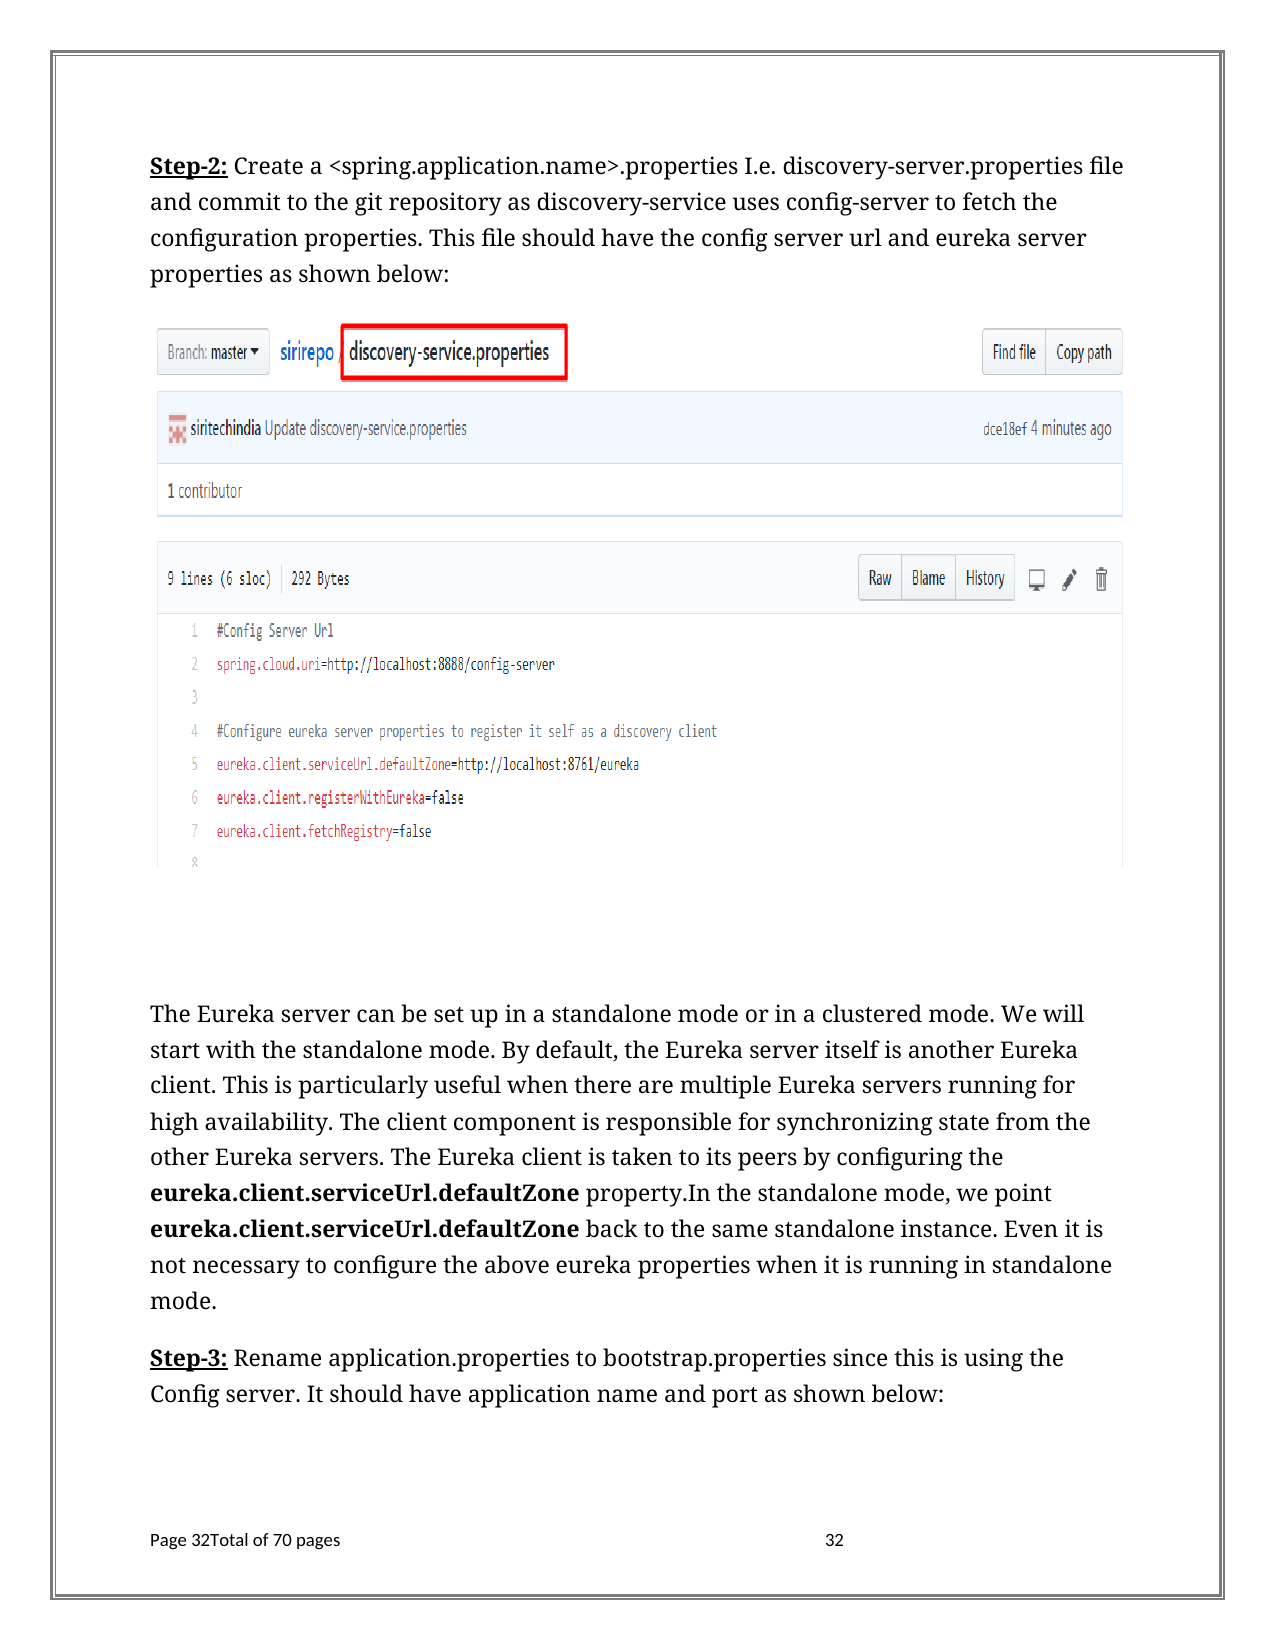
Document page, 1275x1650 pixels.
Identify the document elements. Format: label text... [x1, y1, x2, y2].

text The Eureka server can be set up in a standalone mode or in a clustered mode. We will start with the standalone mode. By default, the Eureka server itself is another Eureka client. This is particularly useful when there are multiple Eureka servers running for high availability. The client component is responsible for synchronizing state from the other Eureka servers. The Eureka client is taken to its peers by configuring the eureka.client.serviceUrl.defaultZone property.In the standalone mode, we point eureka.client.serviceUrl.defaultZone back to the same standalone instance. Even it is not necessary to configure the above eureka properties when it is running in standalone mode. [150, 998, 1125, 1316]
picture [150, 314, 1125, 867]
text Step-2: Create a <spring.application.name>.properties I.e. discovery-server.properties file and commit to the git repository as discovery-service uses config-server to fetch the configuration properties. This file should have the config server url and eureka server properties as shown below: [150, 150, 1125, 289]
text Step-3: Rename application.properties to bootstrap.properties since this is using the Config server. It should have application name and port as shown below: [150, 1342, 1125, 1409]
